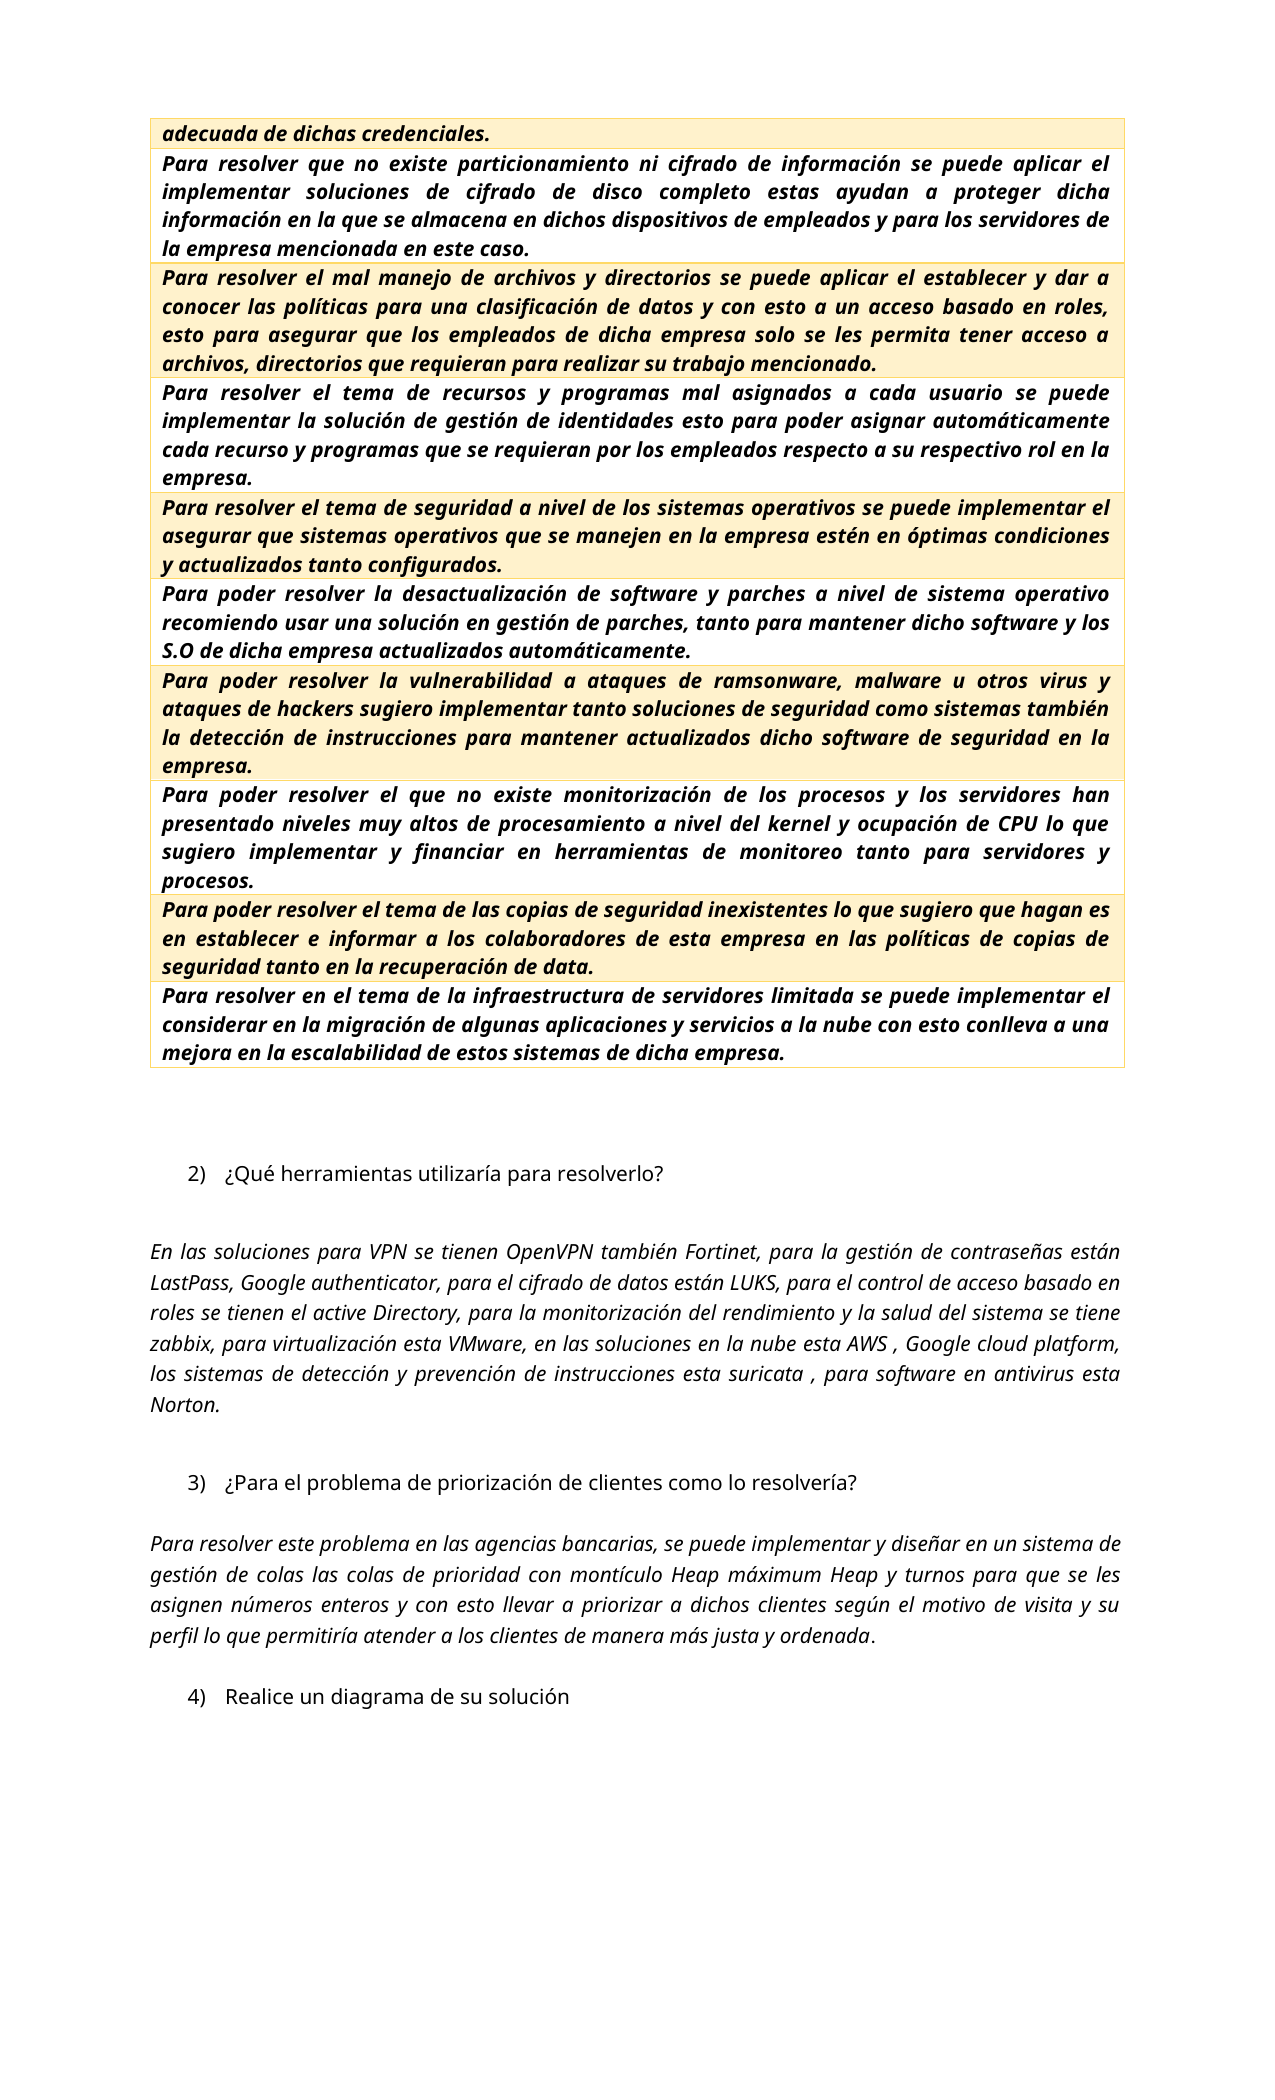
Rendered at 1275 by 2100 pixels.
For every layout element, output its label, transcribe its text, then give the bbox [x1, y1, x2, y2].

table_cell Para resolver el mal manejo de archivos y directorios se puede aplicar el establecer y dar a conocer las políticas para una clasificación de datos y con esto a un acceso basado en roles, esto para asegurar que los empleados de dicha empresa solo se les permita tener acceso a archivos, directorios que requieran para realizar su trabajo mencionado. [151, 264, 1124, 377]
table_cell Para poder resolver el que no existe monitorización de los procesos y los servidores han presentado niveles muy altos de procesamiento a nivel del kernel y ocupación de CPU lo que sugiero implementar y financiar en herramientas de monitoreo tanto para servidores y procesos. [151, 781, 1124, 894]
text En las soluciones para VPN se tienen OpenVPN también Fortinet, para la gestión de contraseñas están LastPass, Google authenticator, para el cifrado de datos están LUKS, para el control de acceso basado en roles se tienen el active Directory, para la monitorización del rendimiento y la salud del sistema se tiene zabbix, para virtualización esta VMware, en las soluciones en la nube esta AWS , Google cloud platform, los sistemas de detección y prevención de instrucciones esta suricata , para software en antivirus esta Norton. [150, 1237, 1125, 1418]
text Para resolver este problema en las agencias bancarias, se puede implementar y diseñar en un sistema de gestión de colas las colas de prioridad con montículo Heap máximum Heap y turnos para que se les asignen números enteros y con esto llevar a priorizar a dichos clientes según el motivo de visita y su perfil lo que permitiría atender a los clientes de manera más justa y ordenada. [150, 1529, 1125, 1649]
table_cell Para poder resolver el tema de las copias de seguridad inexistentes lo que sugiero que hagan es en establecer e informar a los colaboradores de esta empresa en las políticas de copias de seguridad tanto en la recuperación de data. [151, 895, 1124, 981]
table_cell Para poder resolver la vulnerabilidad a ataques de ramsonware, malware u otros virus y ataques de hackers sugiero implementar tanto soluciones de seguridad como sistemas también la detección de instrucciones para mantener actualizados dicho software de seguridad en la empresa. [151, 666, 1124, 779]
table_cell Para resolver en el tema de la infraestructura de servidores limitada se puede implementar el considerar en la migración de algunas aplicaciones y servicios a la nube con esto conlleva a una mejora en la escalabilidad de estos sistemas de dicha empresa. [151, 982, 1124, 1067]
list ¿Qué herramientas utilizaría para resolverlo? [187, 1159, 1125, 1187]
list Realice un diagrama de su solución [187, 1682, 1125, 1711]
table_cell Para poder resolver la desactualización de software y parches a nivel de sistema operativo recomiendo usar una solución en gestión de parches, tanto para mantener dicho software y los S.O de dicha empresa actualizados automáticamente. [151, 579, 1124, 665]
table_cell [151, 119, 1124, 148]
table_cell Para resolver que no existe particionamiento ni cifrado de información se puede aplicar el implementar soluciones de cifrado de disco completo estas ayudan a proteger dicha información en la que se almacena en dichos dispositivos de empleados y para los servidores de la empresa mencionada en este caso. [151, 149, 1124, 262]
list ¿Para el problema de priorización de clientes como lo resolvería? [187, 1468, 1125, 1496]
table_cell Para resolver el tema de recursos y programas mal asignados a cada usuario se puede implementar la solución de gestión de identidades esto para poder asignar automáticamente cada recurso y programas que se requieran por los empleados respecto a su respectivo rol en la empresa. [151, 378, 1124, 492]
table_cell Para resolver el tema de seguridad a nivel de los sistemas operativos se puede implementar el asegurar que sistemas operativos que se manejen en la empresa estén en óptimas condiciones y actualizados tanto configurados. [151, 493, 1124, 578]
